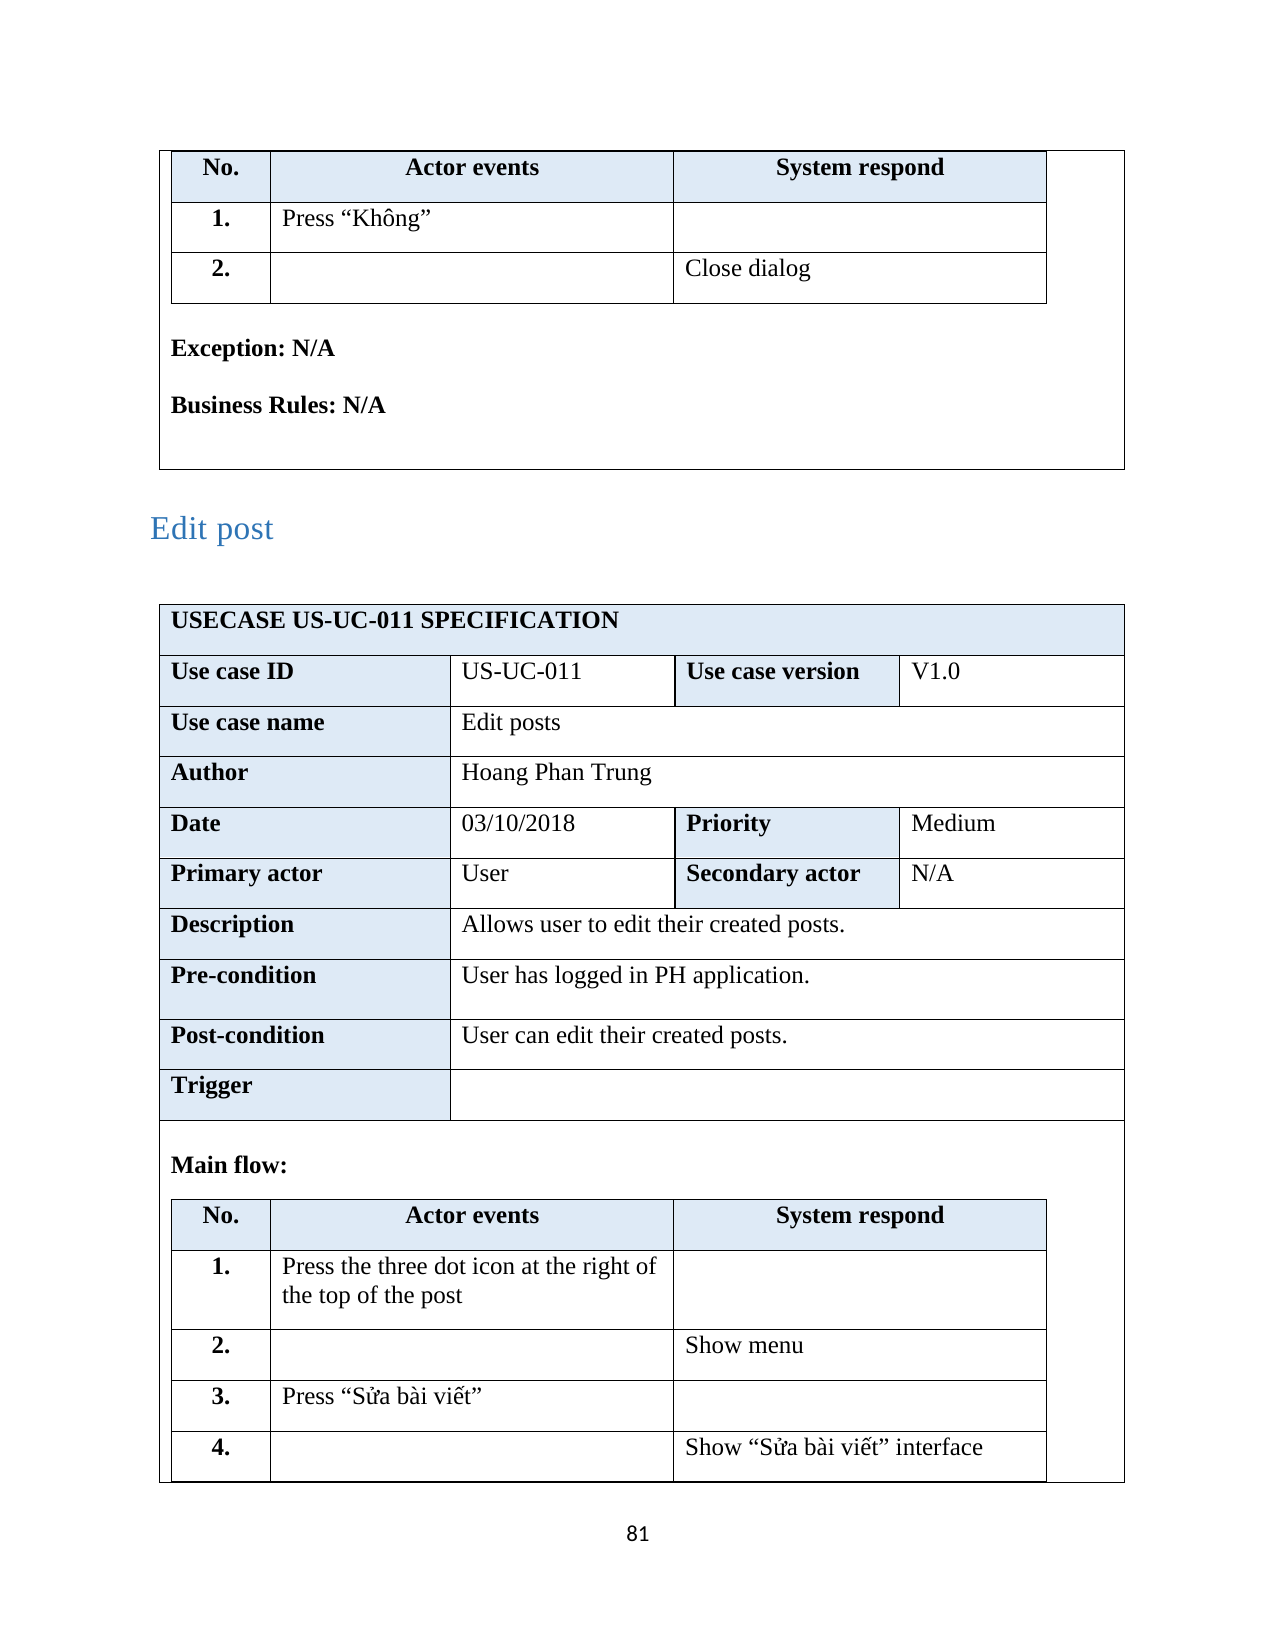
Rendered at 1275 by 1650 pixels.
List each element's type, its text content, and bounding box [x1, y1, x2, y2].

table_cell N/A [900, 859, 1124, 908]
table_cell US-UC-011 [451, 656, 674, 706]
table_cell User [451, 859, 674, 908]
table_cell Medium [900, 808, 1124, 857]
table_cell [451, 1070, 1124, 1120]
table_cell Use case name [160, 707, 450, 756]
table_header USECASE US-UC-011 SPECIFICATION [160, 605, 1124, 655]
table_cell User has logged in PH application. [451, 960, 1124, 1019]
table_cell 03/10/2018 [451, 808, 674, 857]
table_cell Pre-condition [160, 960, 450, 1019]
table_cell Author [160, 757, 450, 807]
table_cell Use case version [676, 656, 899, 706]
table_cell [160, 151, 1124, 468]
table_cell V1.0 [900, 656, 1124, 706]
table_cell Description [160, 909, 450, 959]
table_cell Date [160, 808, 450, 857]
table_cell Use case ID [160, 656, 450, 706]
table_cell Secondary actor [676, 859, 899, 908]
table_cell User can edit their created posts. [451, 1020, 1124, 1069]
table_cell Hoang Phan Trung [451, 757, 1124, 807]
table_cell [160, 1121, 1124, 1482]
title Edit post [150, 508, 1125, 546]
table_cell Priority [676, 808, 899, 857]
table_cell Trigger [160, 1070, 450, 1120]
table_cell Primary actor [160, 859, 450, 908]
table_cell Post-condition [160, 1020, 450, 1069]
table_cell Edit posts [451, 707, 1124, 756]
table_cell Allows user to edit their created posts. [451, 909, 1124, 959]
